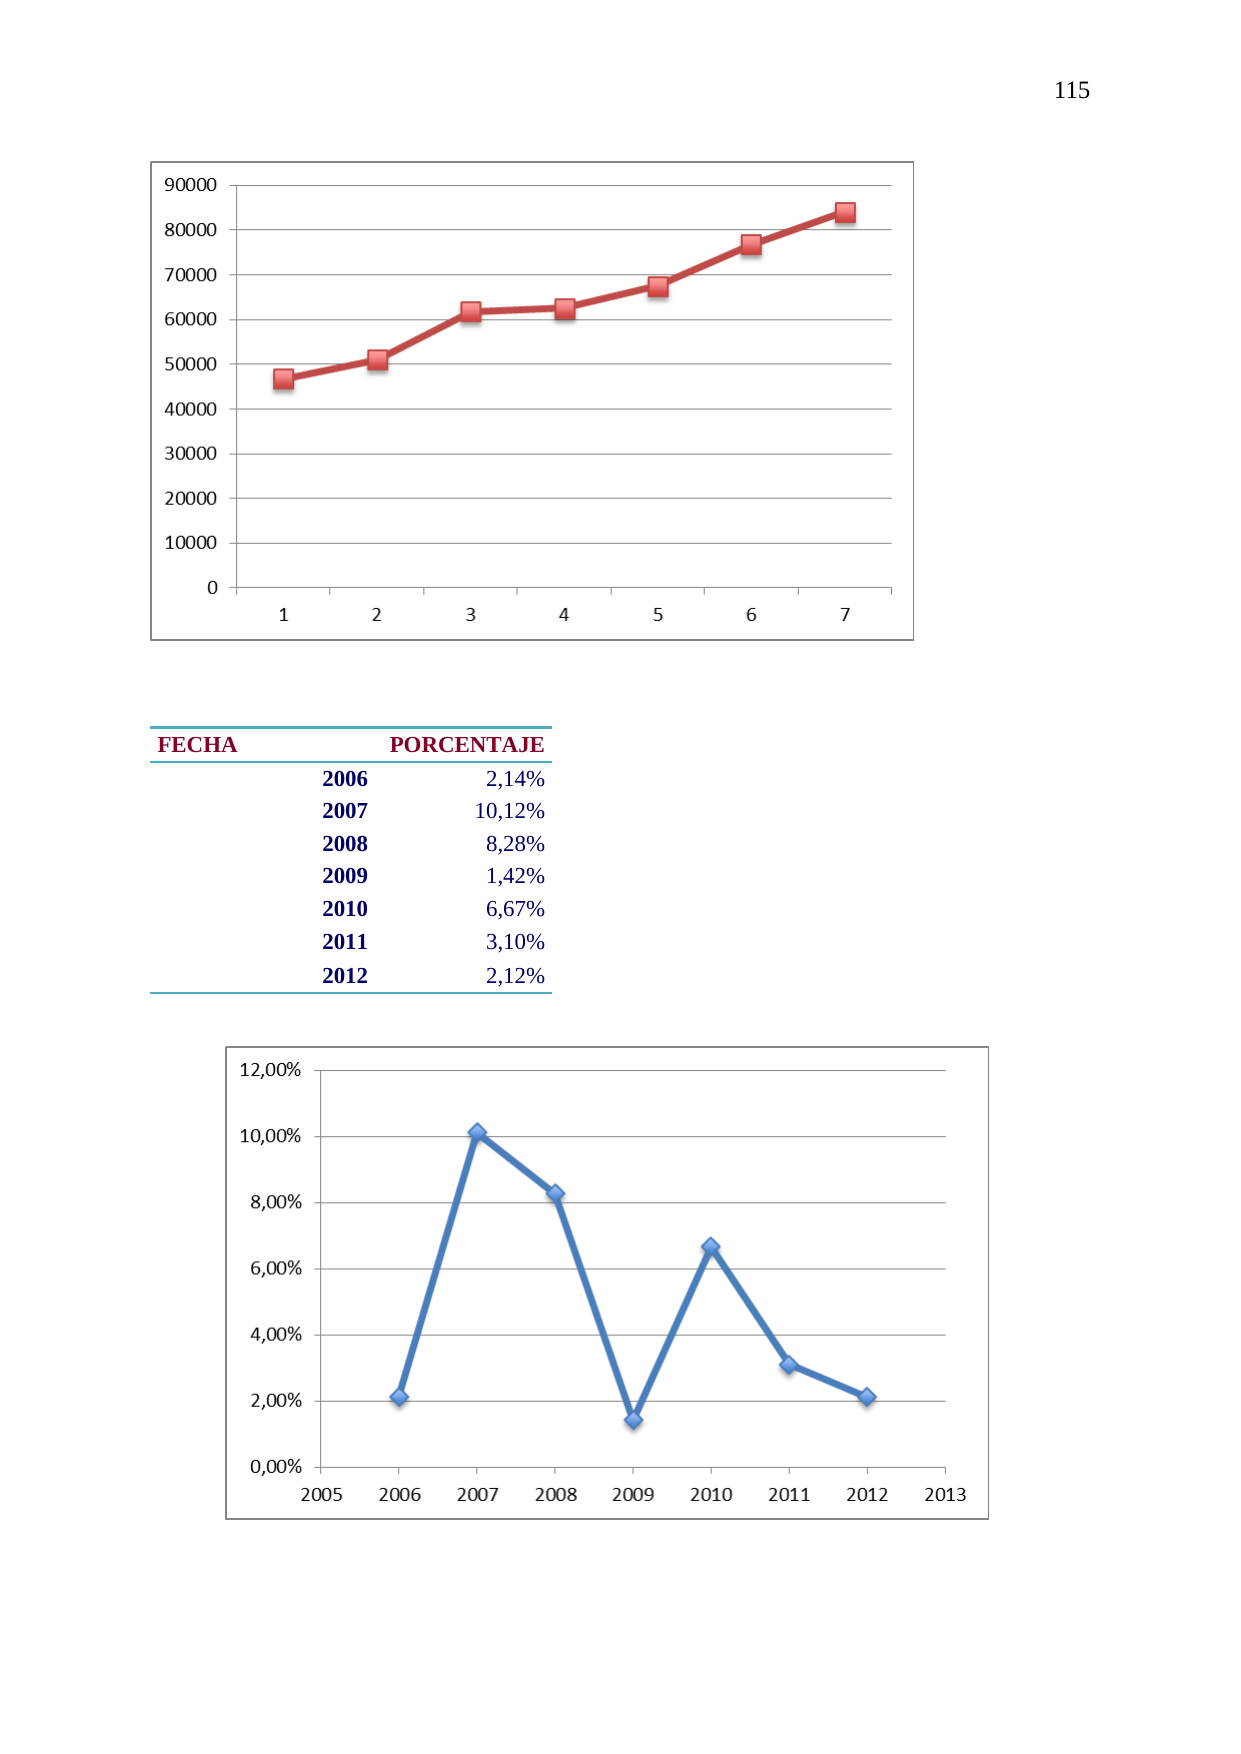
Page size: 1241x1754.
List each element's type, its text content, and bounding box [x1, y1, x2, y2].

picture [150, 161, 914, 641]
table_header PORCENTAJE [375, 729, 552, 761]
table_cell 2,12% [375, 958, 552, 992]
table_cell 3,10% [375, 925, 552, 958]
table_cell 2011 [150, 925, 375, 958]
table_header FECHA [150, 729, 375, 761]
table_cell 1,42% [375, 859, 552, 892]
table_cell 2010 [150, 892, 375, 925]
table_cell 2009 [150, 859, 375, 892]
table_cell 2006 [150, 763, 375, 794]
table_cell 2,14% [375, 763, 552, 794]
table_cell 10,12% [375, 794, 552, 826]
table_cell 2007 [150, 794, 375, 826]
table_cell 8,28% [375, 826, 552, 859]
picture [225, 1046, 989, 1520]
table_cell 2012 [150, 958, 375, 992]
table_cell 2008 [150, 826, 375, 859]
table_cell 6,67% [375, 892, 552, 925]
